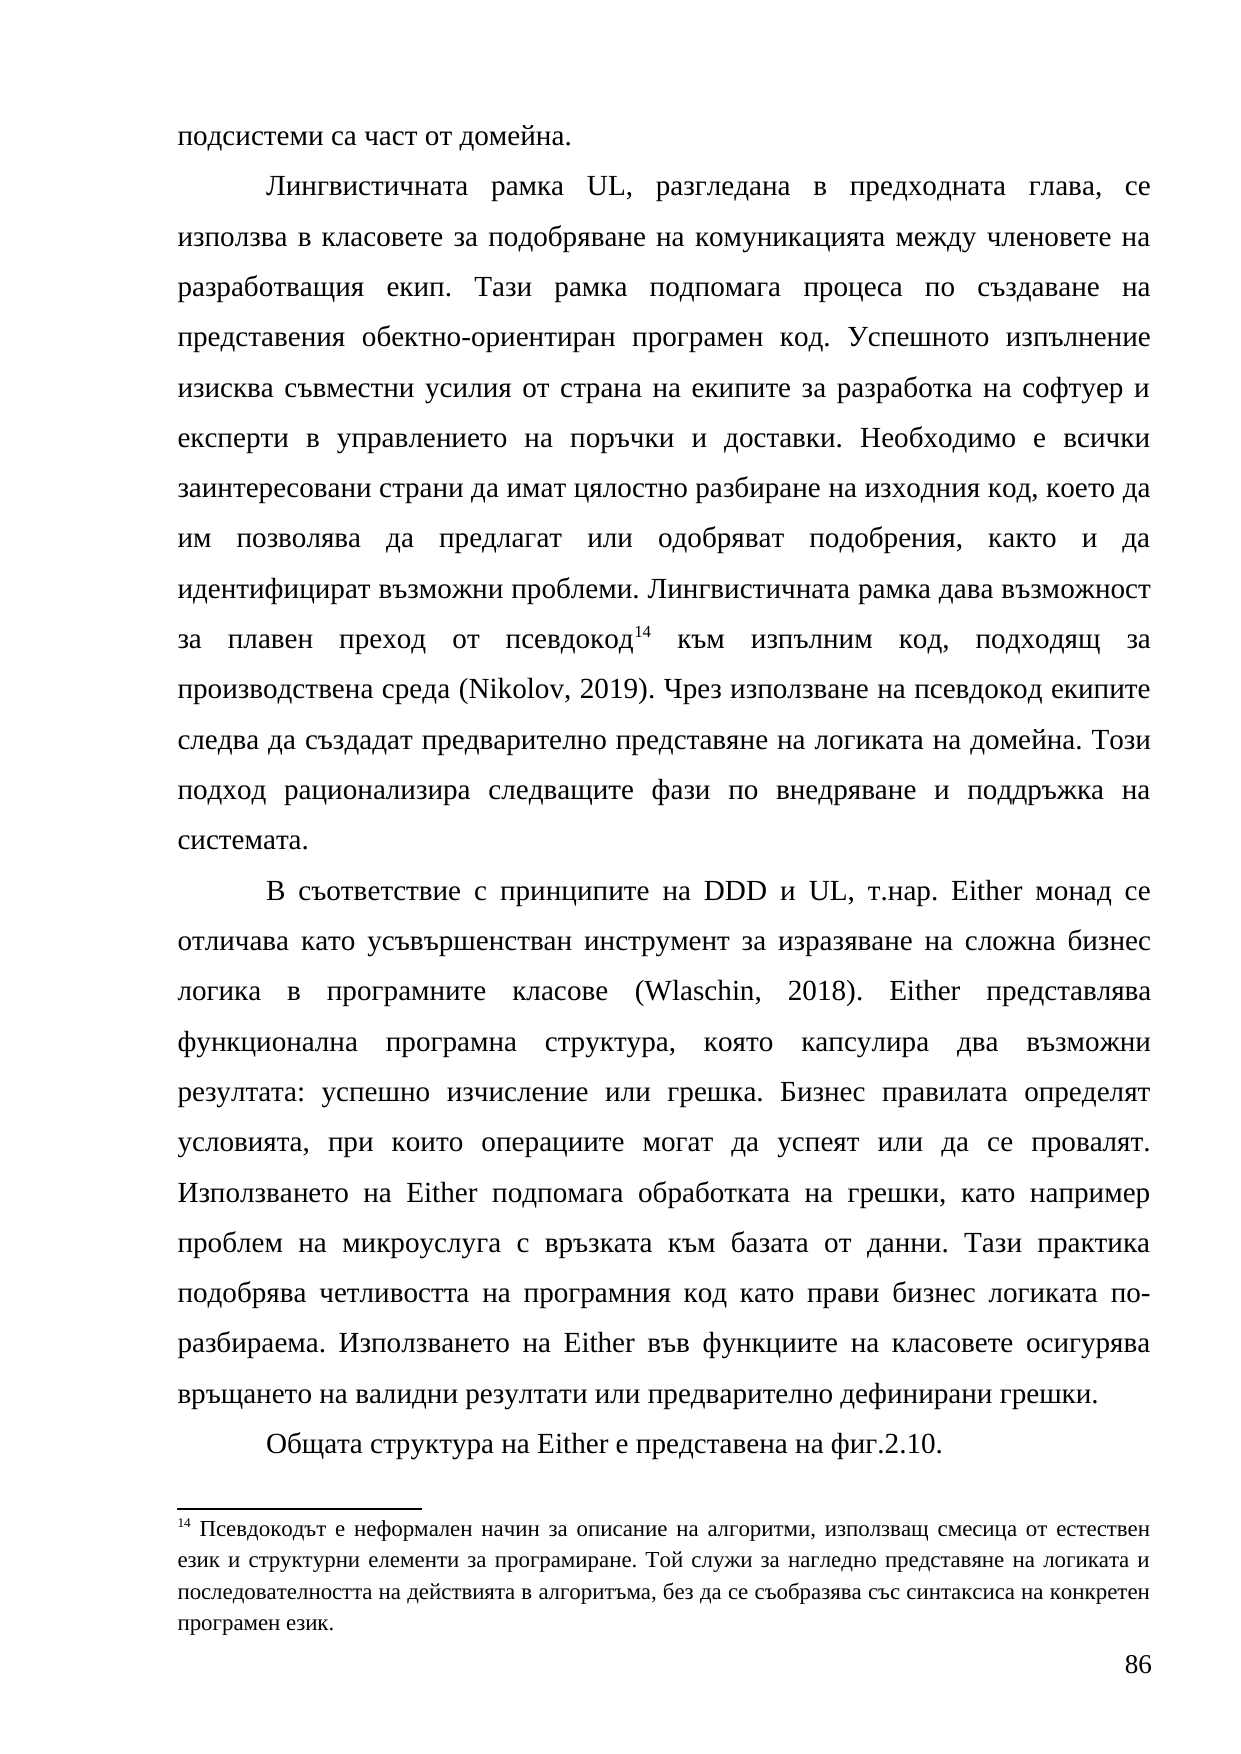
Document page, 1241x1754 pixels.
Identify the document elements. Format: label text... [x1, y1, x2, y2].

text Лингвистичната рамка UL, разгледана в предходната глава, се използва в класовете за подобряване на комуникацията между членовете на разработващия екип. Тази рамка подпомага процеса по създаване на представения обектно-ориентиран програмен код. Успешното изпълнение изисква съвместни усилия от страна на екипите за разработка на софтуер и експерти в управлението на поръчки и доставки. Необходимо е всички заинтересовани страни да имат цялостно разбиране на изходния код, което да им позволява да предлагат или одобряват подобрения, както и да идентифицират възможни проблеми. Лингвистичната рамка дава възможност за плавен преход от псевдокод към изпълним код, подходящ за производствена среда (Nikolov, 2019). Чрез използване на псевдокод екипите следва да създадат предварително представяне на логиката на домейна. Този подход рационализира следващите фази по внедряване и поддръжка на системата. [177, 168, 1152, 856]
text Общата структура на Either е представена на фиг.2.10. [177, 1426, 1152, 1460]
text В съответствие с принципите на DDD и UL, т.нар. Either монад се отличава като усъвършенстван инструмент за изразяване на сложна бизнес логика в програмните класове (Wlaschin, 2018). Either представлява функционална програмна структура, която капсулира два възможни резултата: успешно изчисление или грешка. Бизнес правилата определят условията, при които операциите могат да успеят или да се провалят. Използването на Either подпомага обработката на грешки, като например проблем на микроуслуга с връзката към базата от данни. Тази практика подобрява четливостта на програмния код като прави бизнес логиката по-разбираема. Използването на Either във функциите на класовете осигурява връщането на валидни резултати или предварително дефинирани грешки. [177, 873, 1152, 1409]
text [177, 118, 1152, 152]
